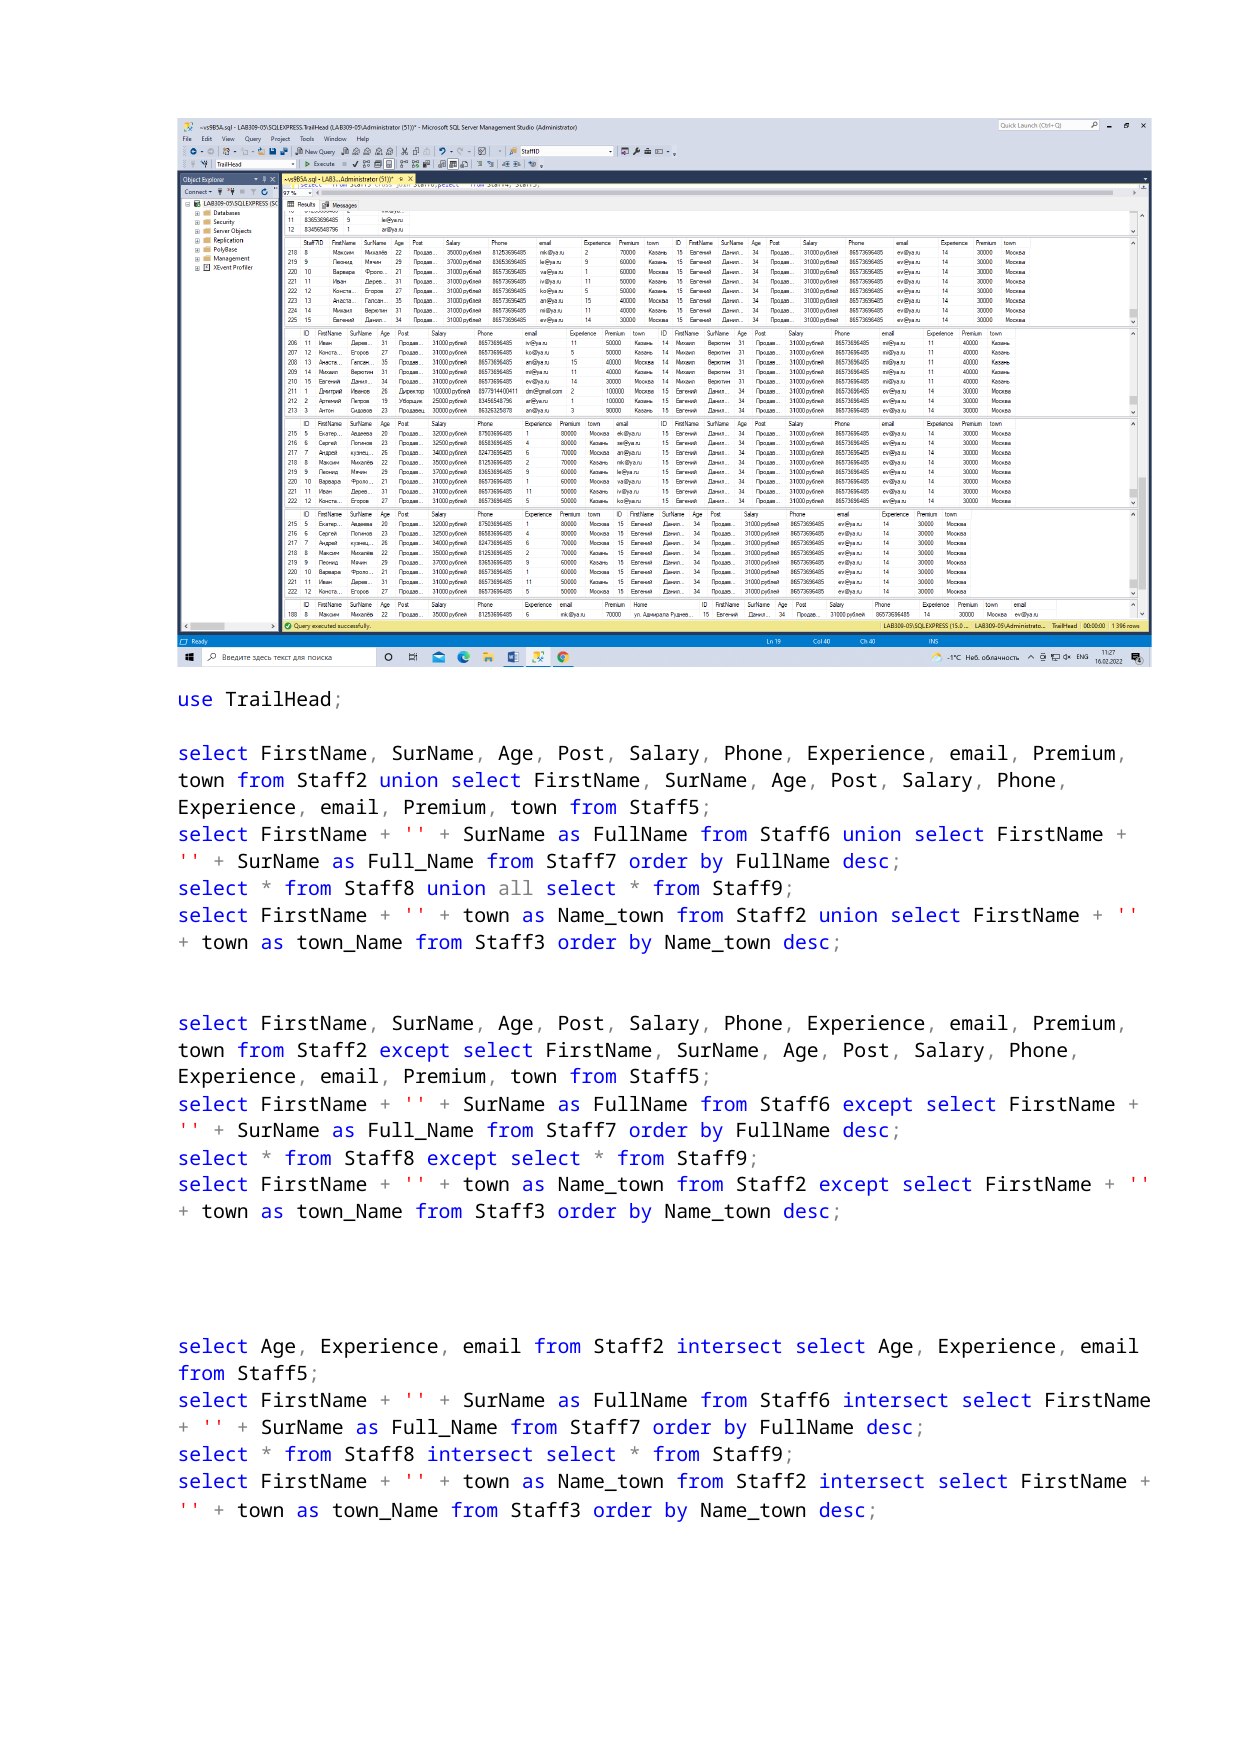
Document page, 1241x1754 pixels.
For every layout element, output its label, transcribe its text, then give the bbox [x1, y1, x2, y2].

text select * from Staff8 union all select * from Staff9; [177, 874, 1152, 901]
text select FirstName + '' + town as Name_town from Staff2 except select FirstName + '' + town as town_Name from Staff3 order by Name_town desc; [177, 1171, 1152, 1225]
text select FirstName + '' + SurName as FullName from Staff6 except select FirstName + '' + SurName as Full_Name from Staff7 order by FullName desc; [177, 1090, 1152, 1144]
text use TrailHead; [177, 685, 1152, 712]
text select FirstName + '' + SurName as FullName from Staff6 intersect select FirstName + '' + SurName as Full_Name from Staff7 order by FullName desc; [177, 1387, 1152, 1441]
picture [177, 118, 1152, 667]
text select FirstName + '' + town as Name_town from Staff2 intersect select FirstName + '' + town as town_Name from Staff3 order by Name_town desc; [177, 1467, 1152, 1523]
text select FirstName, SurName, Age, Post, Salary, Phone, Еxperience, email, Premium, town from Staff2 except select FirstName, SurName, Age, Post, Salary, Phone, Еxperience, email, Premium, town from Staff5; [177, 1009, 1152, 1090]
text select Age, Еxperience, email from Staff2 intersect select Age, Еxperience, email from Staff5; [177, 1333, 1152, 1387]
text select * from Staff8 except select * from Staff9; [177, 1144, 1152, 1171]
text select FirstName + '' + town as Name_town from Staff2 union select FirstName + '' + town as town_Name from Staff3 order by Name_town desc; [177, 901, 1152, 955]
text select * from Staff8 intersect select * from Staff9; [177, 1441, 1152, 1467]
text select FirstName, SurName, Age, Post, Salary, Phone, Еxperience, email, Premium, town from Staff2 union select FirstName, SurName, Age, Post, Salary, Phone, Еxperience, email, Premium, town from Staff5; [177, 739, 1152, 820]
text select FirstName + '' + SurName as FullName from Staff6 union select FirstName + '' + SurName as Full_Name from Staff7 order by FullName desc; [177, 820, 1152, 874]
